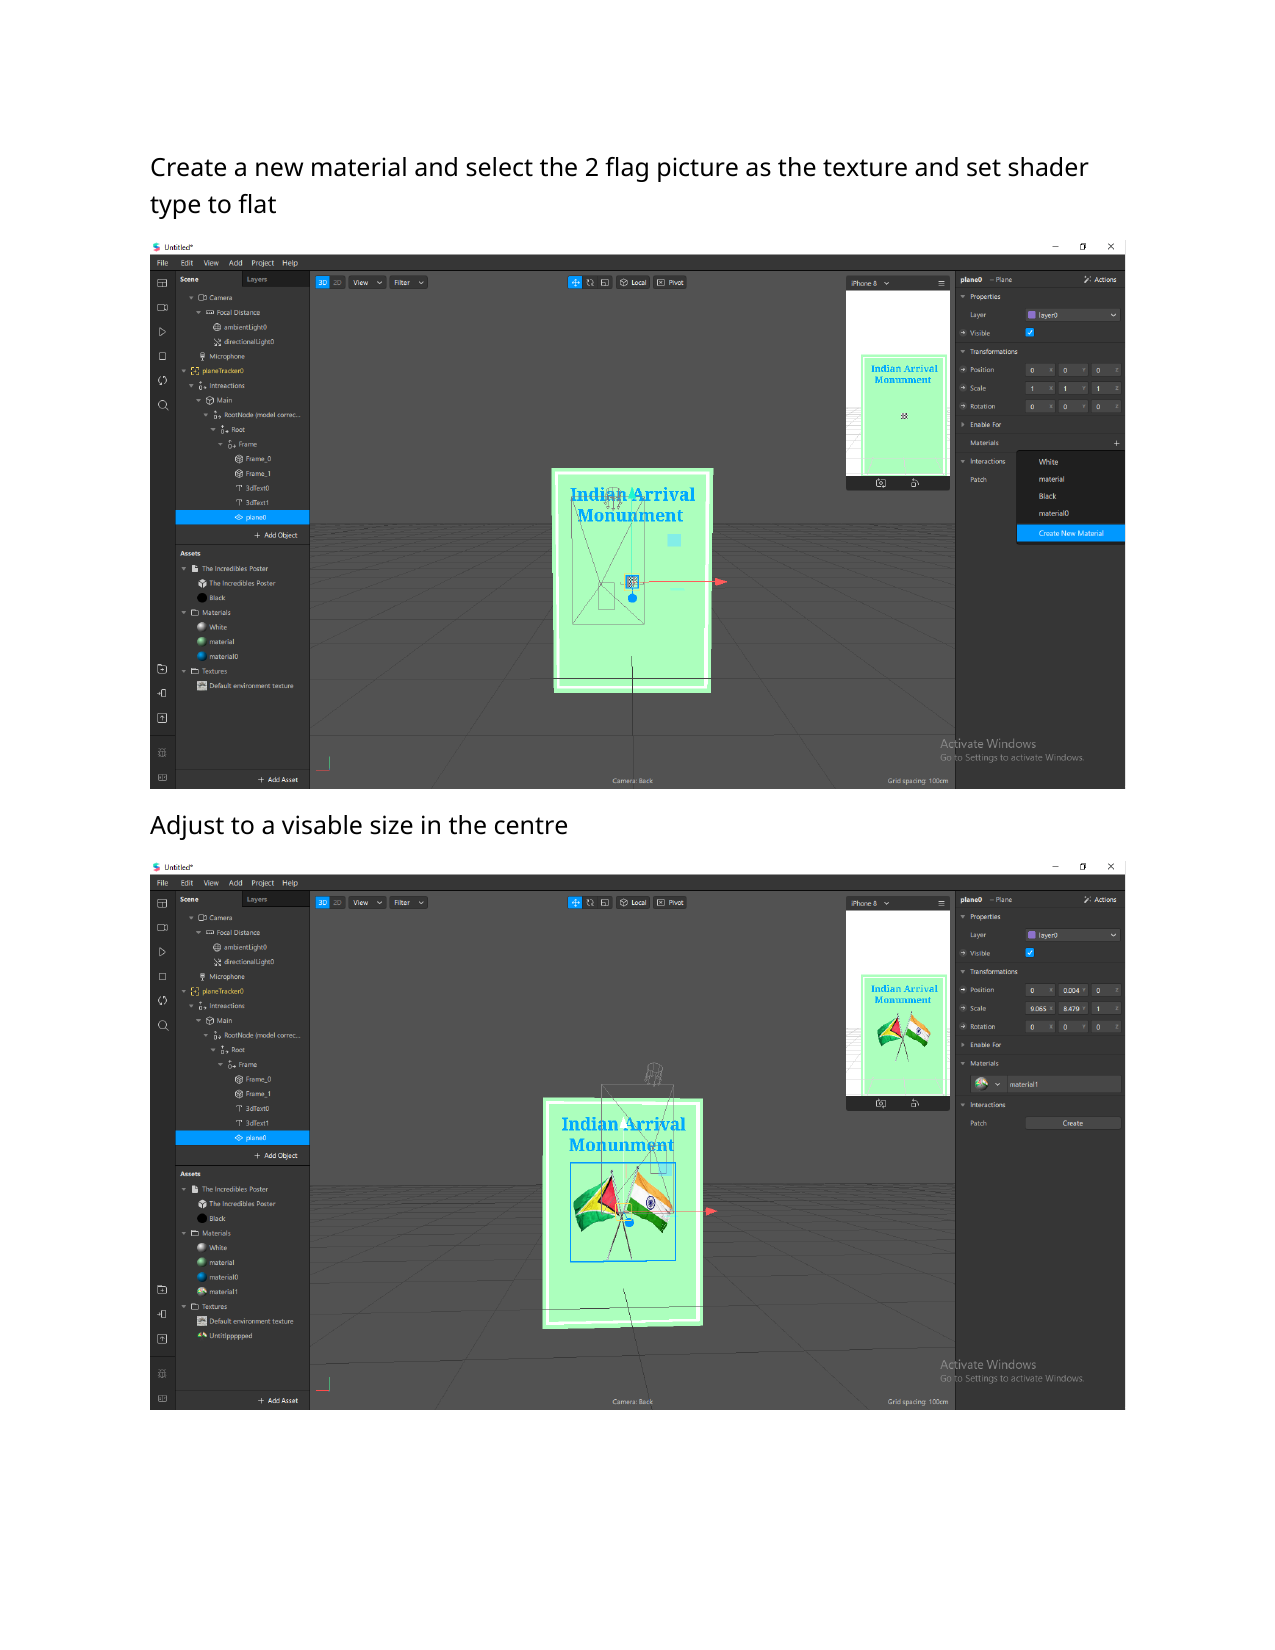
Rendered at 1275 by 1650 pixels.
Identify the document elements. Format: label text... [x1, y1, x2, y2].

text Adjust to a visable size in the centre [150, 807, 1125, 842]
picture [150, 861, 1125, 1410]
text Create a new material and select the 2 flag picture as the texture and set shader type to flat [150, 150, 1125, 221]
picture [150, 240, 1125, 789]
